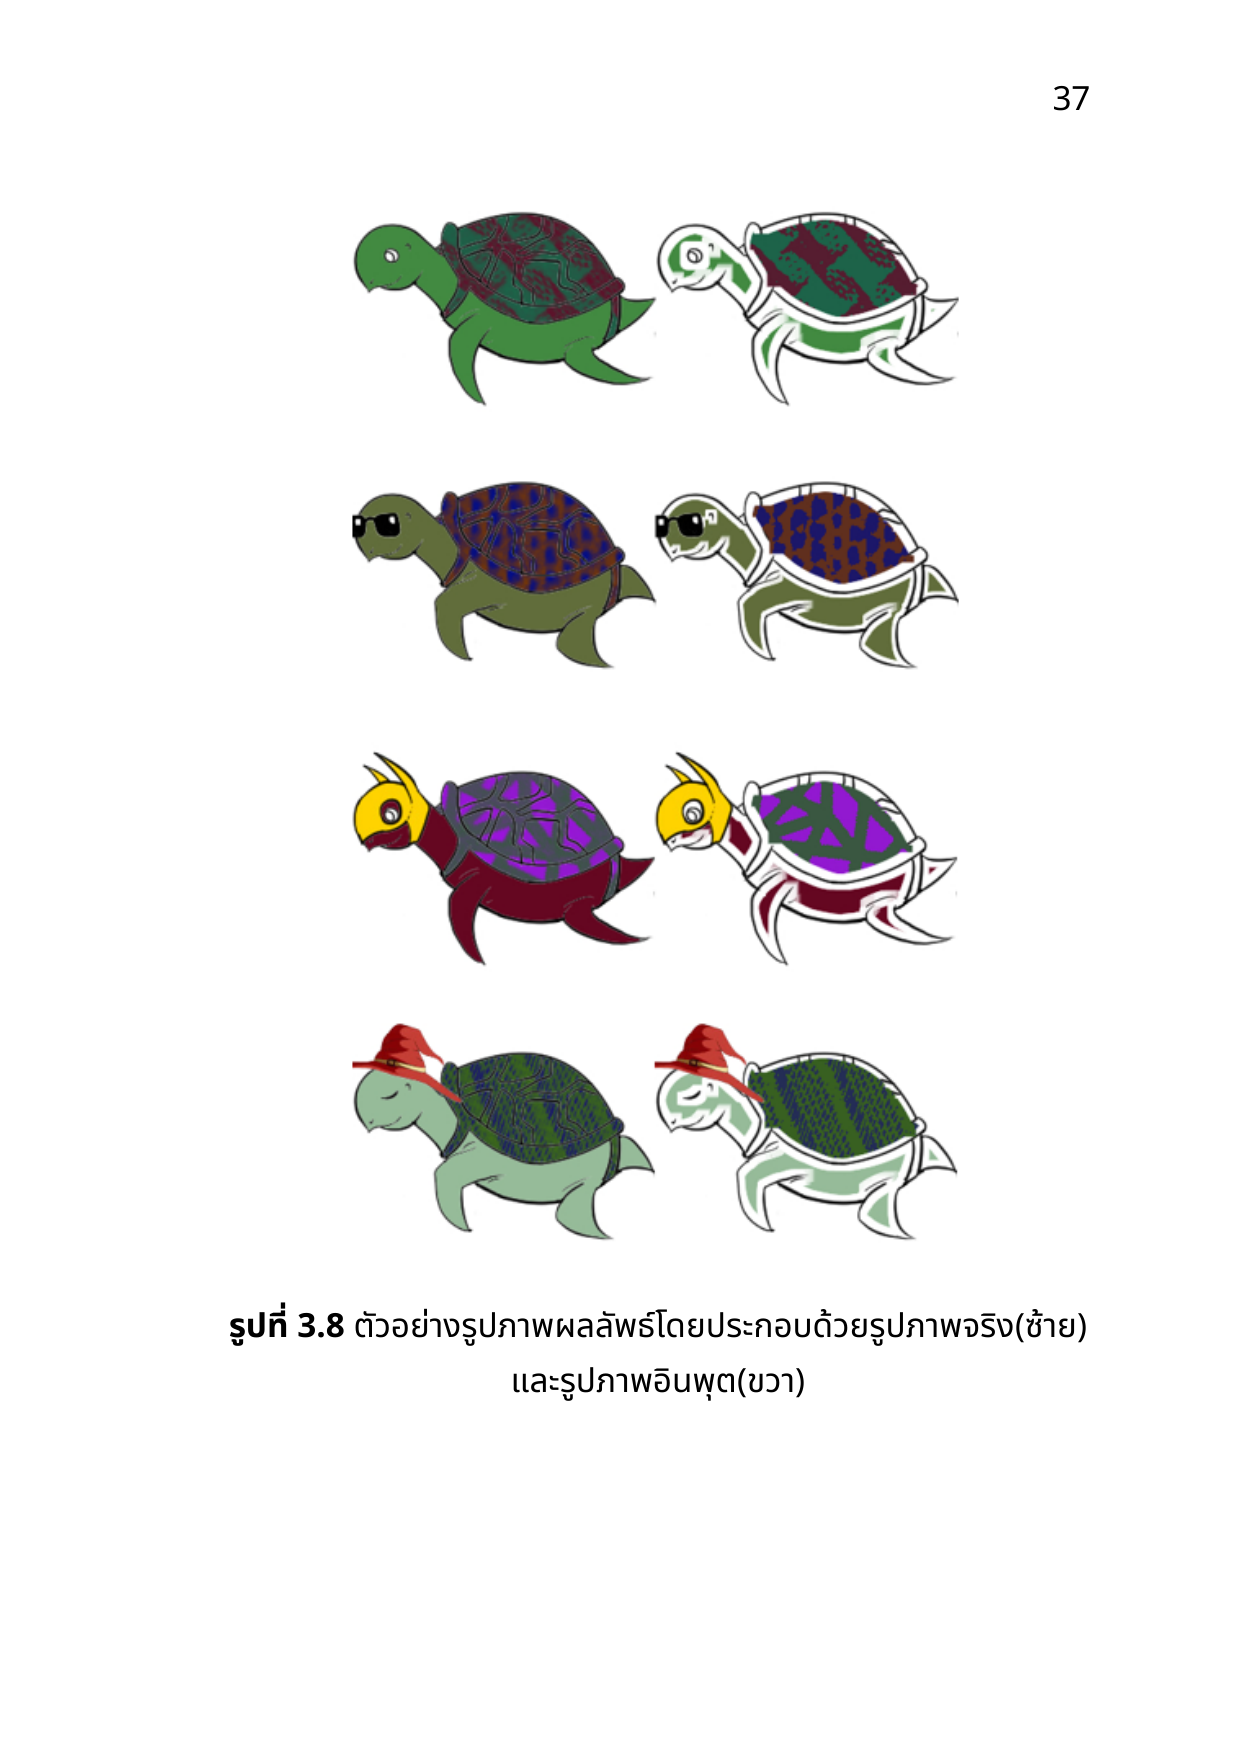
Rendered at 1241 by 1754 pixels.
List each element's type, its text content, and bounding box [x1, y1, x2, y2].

picture [289, 165, 1026, 1282]
text รูปที่ 3.8 ตัวอย่างรูปภาพผลลัพธ์โดยประกอบด้วยรูปภาพจริง(ซ้าย) และรูปภาพอินพุต(ขวา) [225, 1302, 1090, 1407]
